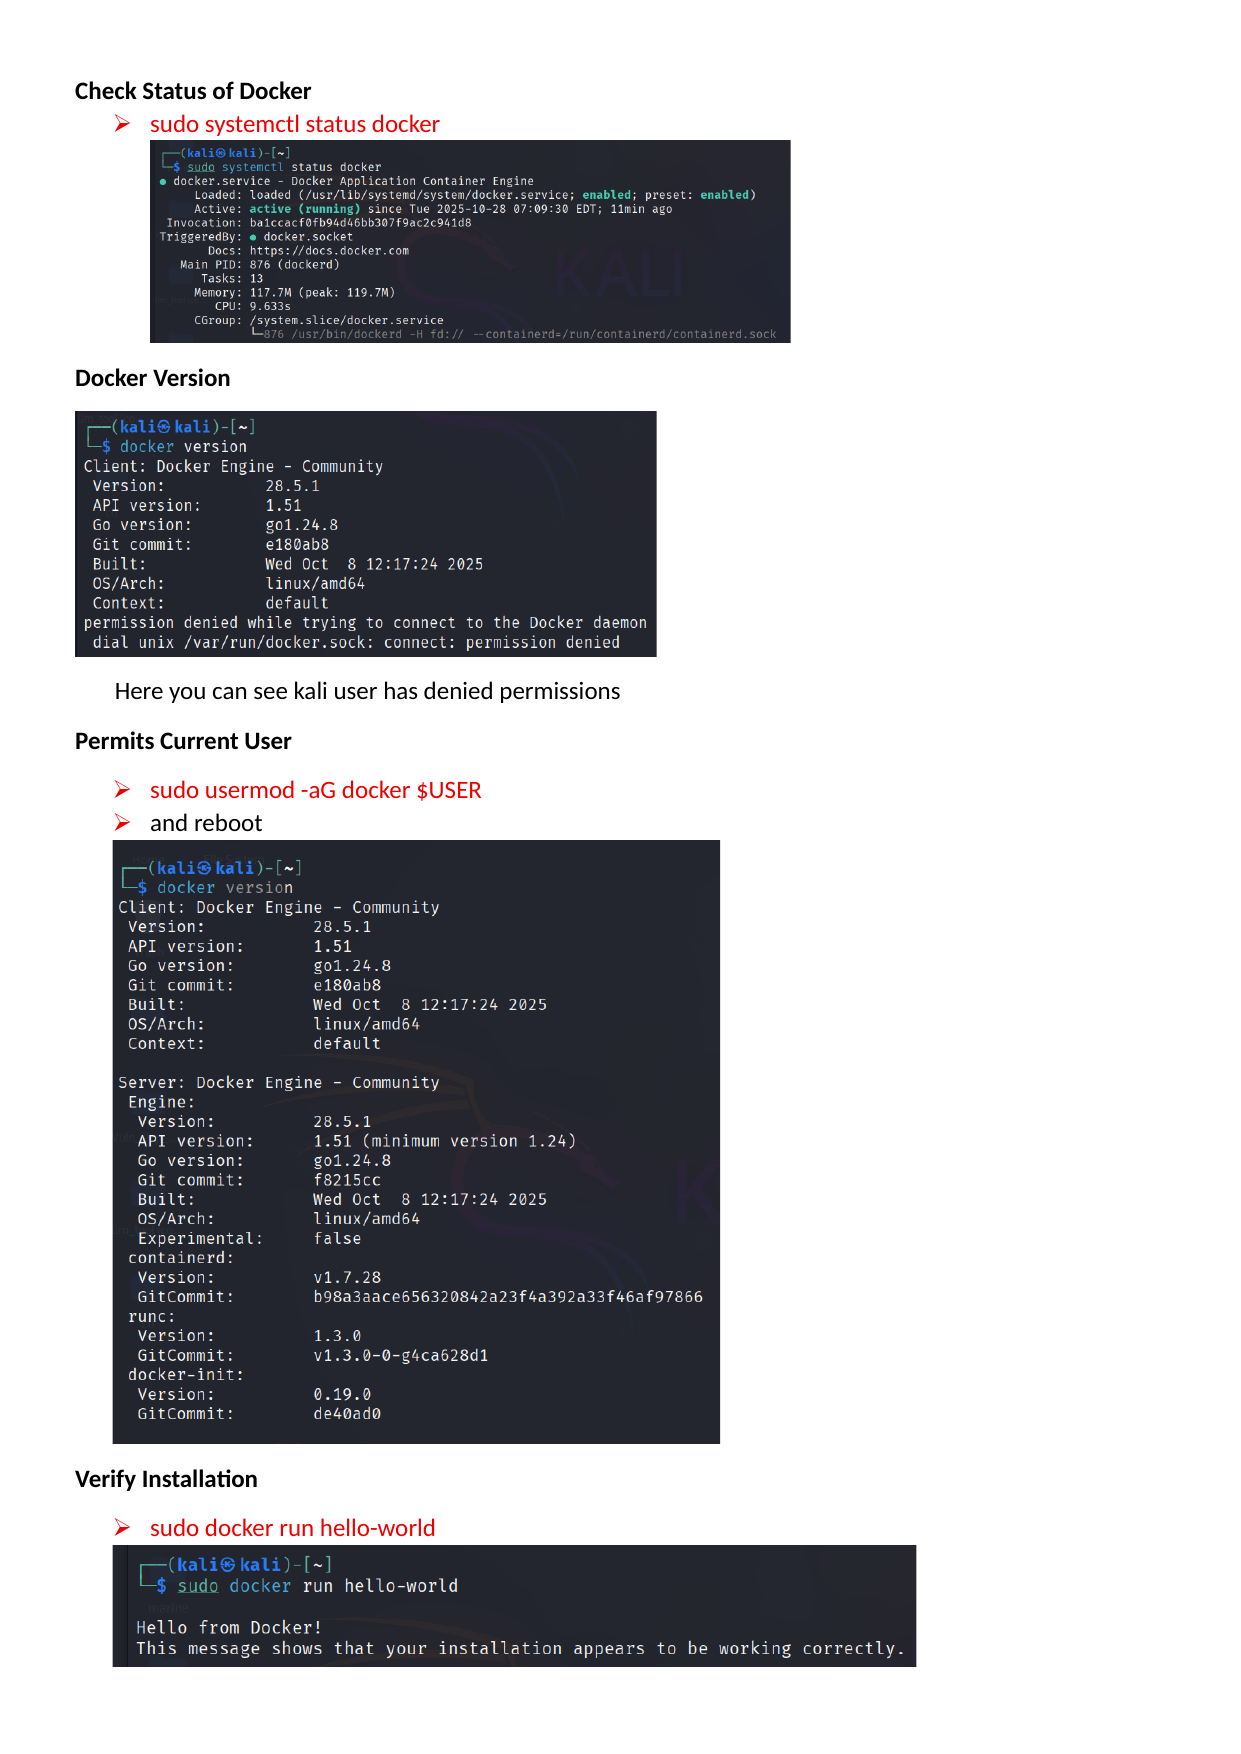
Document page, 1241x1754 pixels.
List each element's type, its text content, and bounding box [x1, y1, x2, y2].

list sudo usermod -aG docker $USER [112, 774, 1165, 805]
list Check Status of Docker [75, 75, 1165, 106]
picture [150, 140, 791, 343]
text Verify Installation [75, 1463, 1165, 1493]
text Here you can see kali user has denied permissions [75, 675, 1165, 706]
text Docker Version [75, 362, 1165, 392]
picture [75, 411, 657, 657]
list sudo docker run hello-world [112, 1512, 1165, 1543]
list and reboot [112, 807, 1165, 838]
text Permits Current User [75, 725, 1165, 755]
picture [112, 1545, 917, 1667]
list sudo systemctl status docker [112, 108, 1165, 138]
picture [112, 840, 721, 1444]
